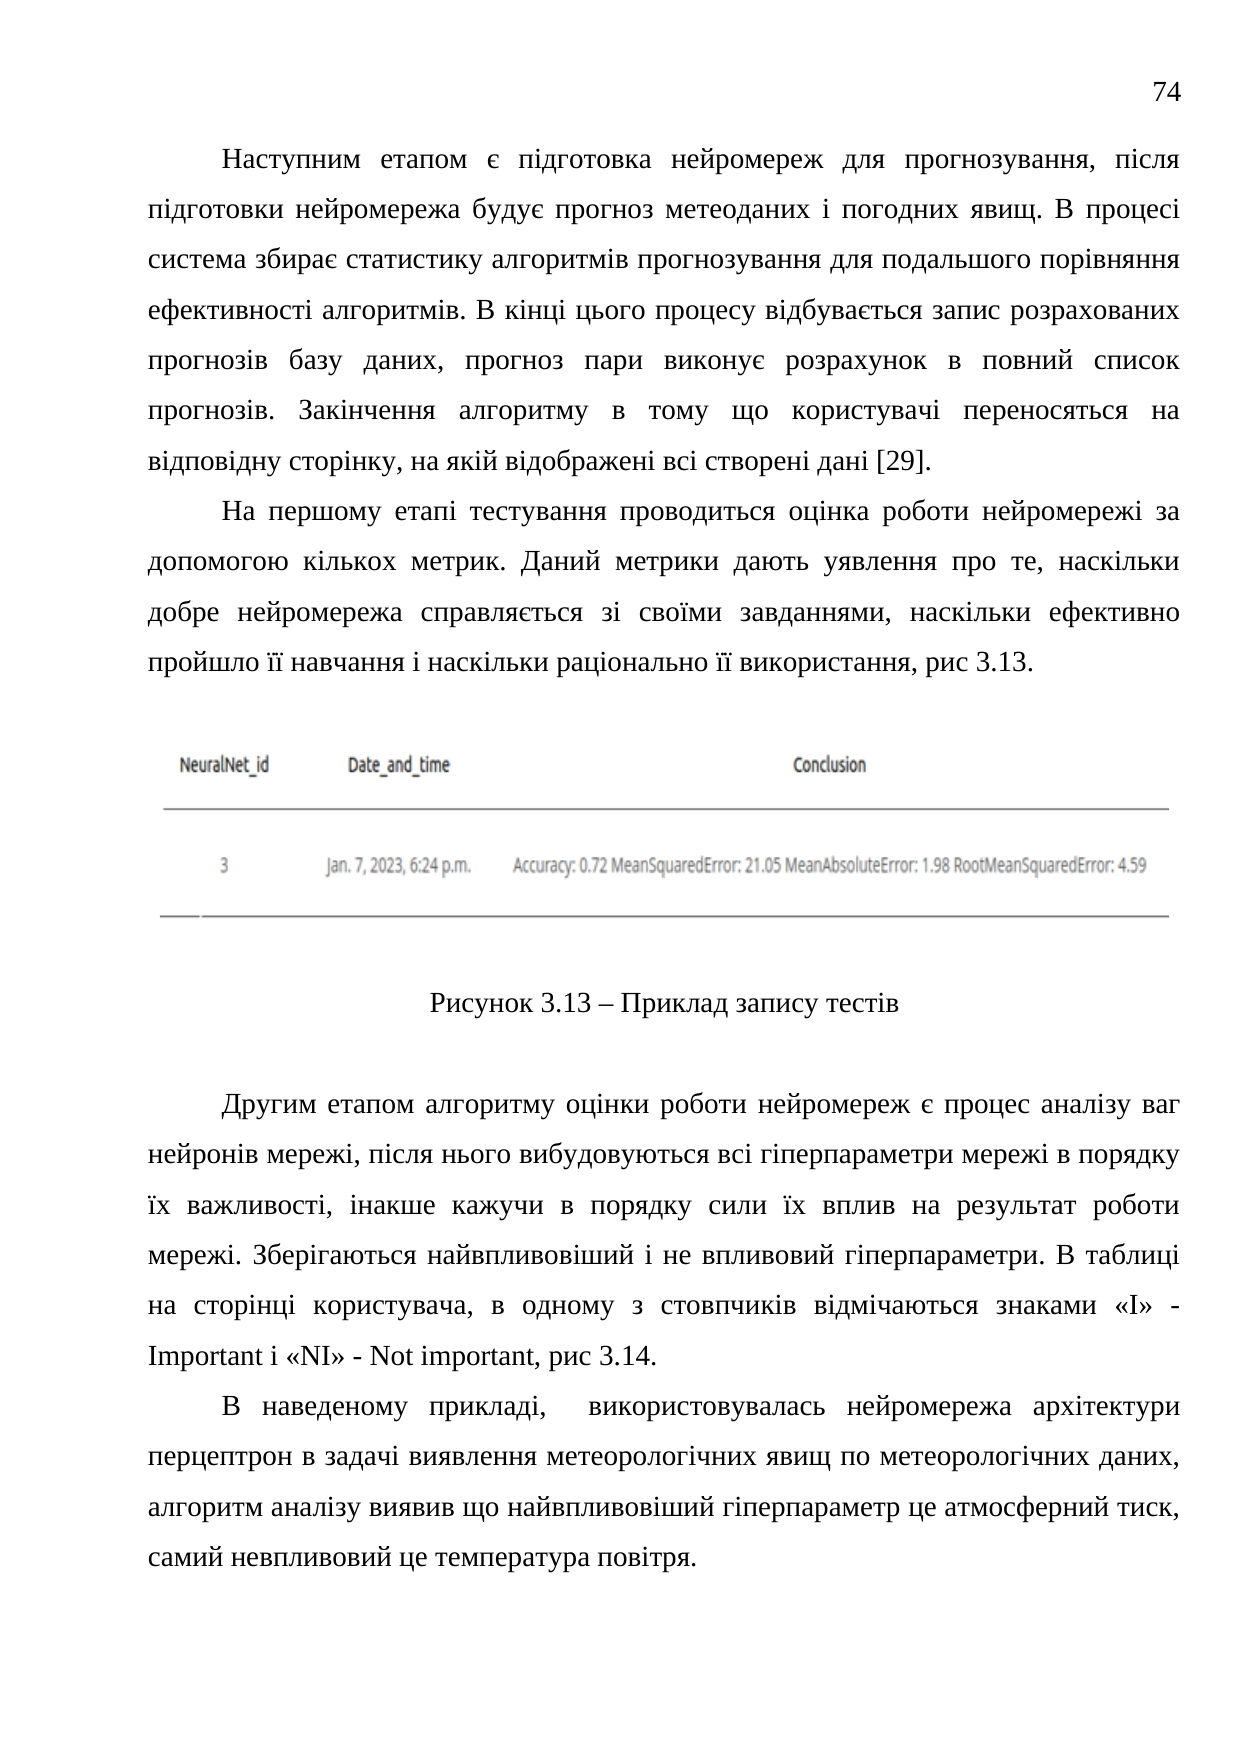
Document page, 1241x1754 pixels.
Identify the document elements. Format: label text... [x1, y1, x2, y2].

text Другим етапом алгоритму оцінки роботи нейромереж є процес аналізу ваг нейронів мережі, після нього вибудовуються всі гіперпараметри мережі в порядку їх важливості, інакше кажучи в порядку сили їх вплив на результат роботи мережі. Зберігаються найвпливовіший і не впливовий гіперпараметри. В таблиці на сторінці користувача, в одному з стовпчиків відмічаються знаками «I» - Important і «NI» - Not important, рис 3.14. [148, 1086, 1181, 1371]
picture [159, 744, 1170, 919]
text Наступним етапом є підготовка нейромереж для прогнозування, після підготовки нейромережа будує прогноз метеоданих і погодних явищ. В процесі система збирає статистику алгоритмів прогнозування для подальшого порівняння ефективності алгоритмів. В кінці цього процесу відбувається запис розрахованих прогнозів базу даних, прогноз пари виконує розрахунок в повний список прогнозів. Закінчення алгоритму в тому що користувачі переносяться на відповідну сторінку, на якій відображені всі створені дані [29]. [148, 141, 1181, 476]
text На першому етапі тестування проводиться оцінка роботи нейромережі за допомогою кількох метрик. Даний метрики дають уявлення про те, наскільки добре нейромережа справляється зі своїми завданнями, наскільки ефективно пройшло її навчання і наскільки раціонально її використання, рис 3.13. [148, 493, 1181, 678]
text В наведеному прикладі, використовувалась нейромережа архітектури перцептрон в задачі виявлення метеорологічних явищ по метеорологічних даних, алгоритм аналізу виявив що найвпливовіший гіперпараметр це атмосферний тиск, самий невпливовий це температура повітря. [148, 1388, 1181, 1572]
text Рисунок 3.13 – Приклад запису тестів [148, 986, 1181, 1019]
